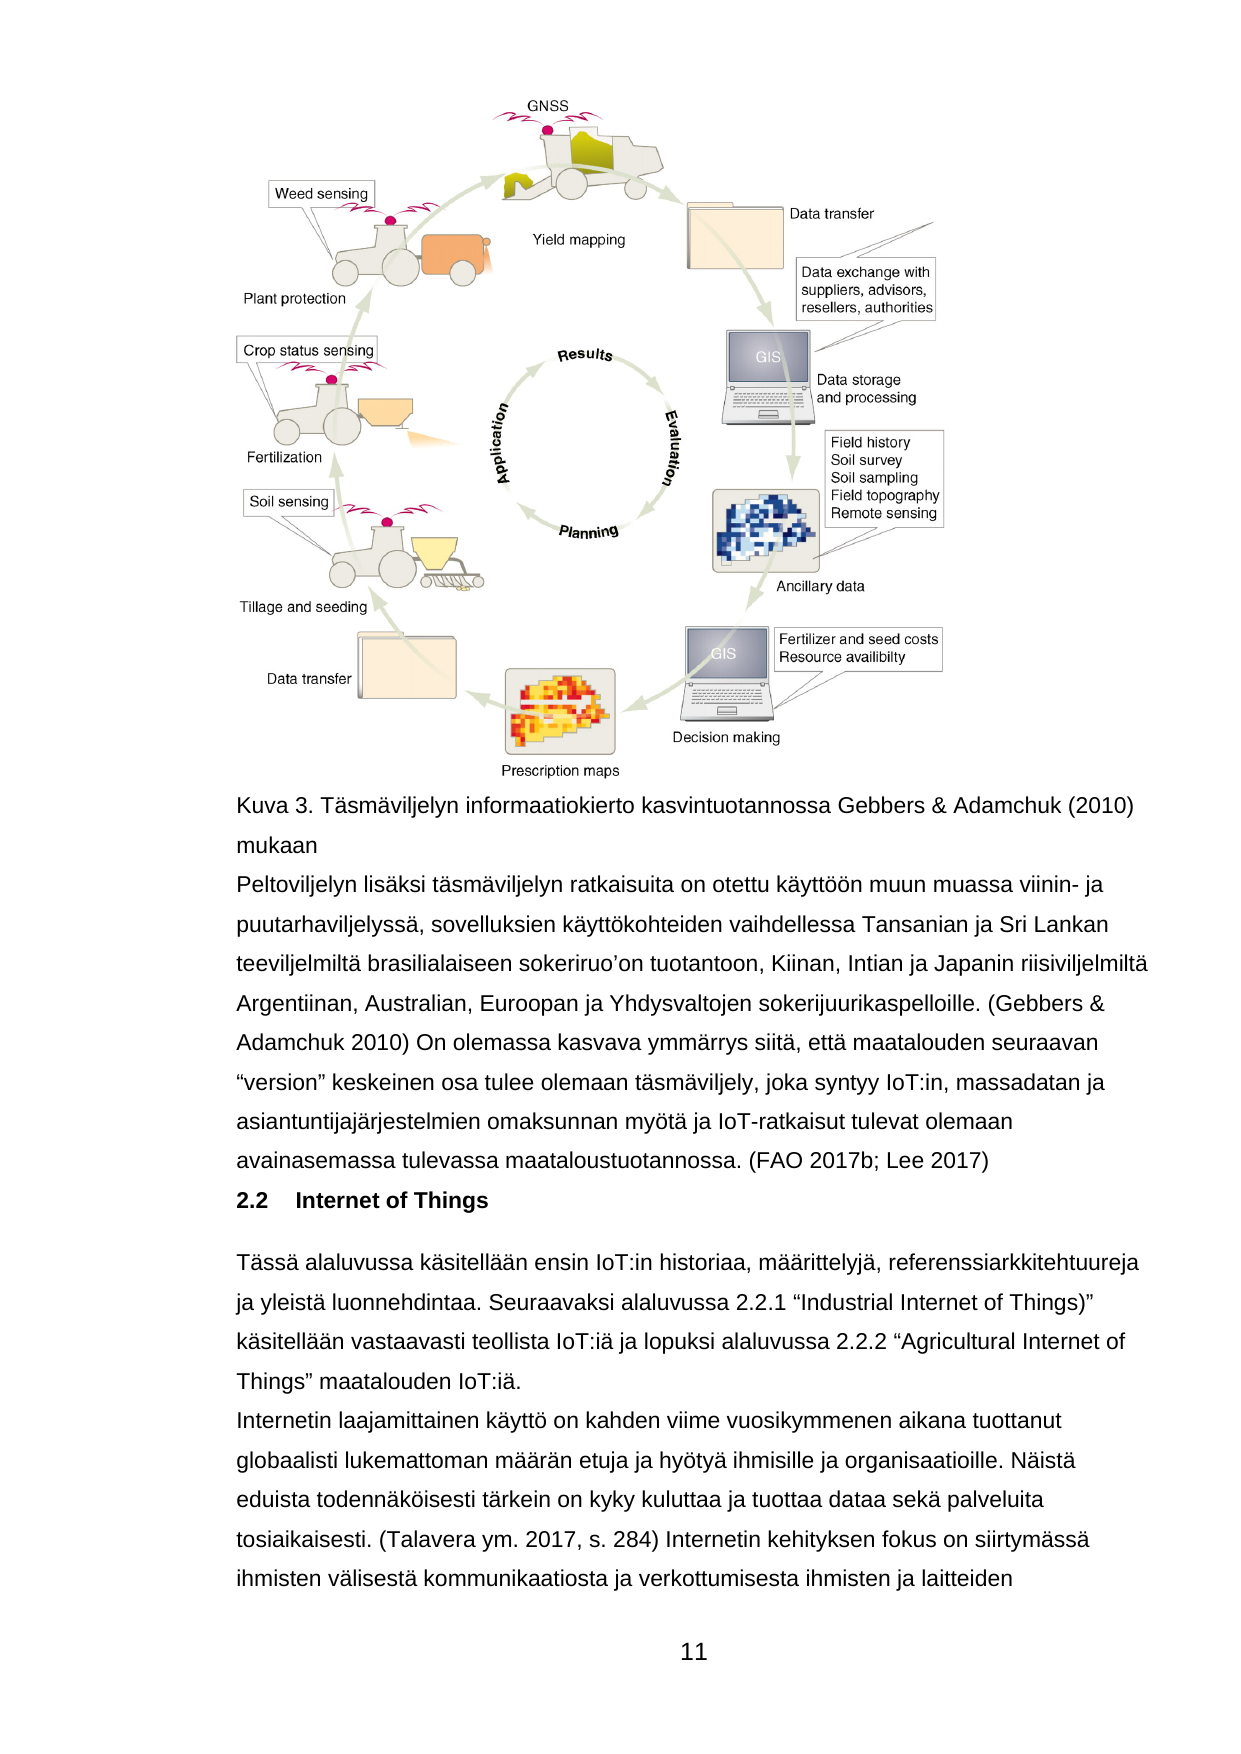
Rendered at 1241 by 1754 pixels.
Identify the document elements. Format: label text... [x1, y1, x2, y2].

text Tässä alaluvussa käsitellään ensin IoT:in historiaa, määrittelyjä, referenssiarkkitehtuureja ja yleistä luonnehdintaa. Seuraavaksi alaluvussa 2.2.1 “Industrial Internet of Things)” käsitellään vastaavasti teollista IoT:iä ja lopuksi alaluvussa 2.2.2 “Agricultural Internet of Things” maatalouden IoT:iä. [236, 1249, 1152, 1394]
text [236, 1407, 1152, 1591]
picture [236, 98, 945, 779]
text Kuva 3. Täsmäviljelyn informaatiokierto kasvintuotannossa Gebbers & Adamchuk (2010) mukaan [236, 792, 1152, 858]
text Peltoviljelyn lisäksi täsmäviljelyn ratkaisuita on otettu käyttöön muun muassa viinin- ja puutarhaviljelyssä, sovelluksien käyttökohteiden vaihdellessa Tansanian ja Sri Lankan teeviljelmiltä brasilialaiseen sokeriruo’on tuotantoon, Kiinan, Intian ja Japanin riisiviljelmiltä Argentiinan, Australian, Euroopan ja Yhdysvaltojen sokerijuurikaspelloille. (Gebbers & Adamchuk 2010) On olemassa kasvava ymmärrys siitä, että maatalouden seuraavan “version” keskeinen osa tulee olemaan täsmäviljely, joka syntyy IoT:in, massadatan ja asiantuntijajärjestelmien omaksunnan myötä ja IoT-ratkaisut tulevat olemaan avainasemassa tulevassa maataloustuotannossa. (FAO 2017b; Lee 2017) [236, 871, 1152, 1174]
subtitle Internet of Things [236, 1187, 1152, 1213]
